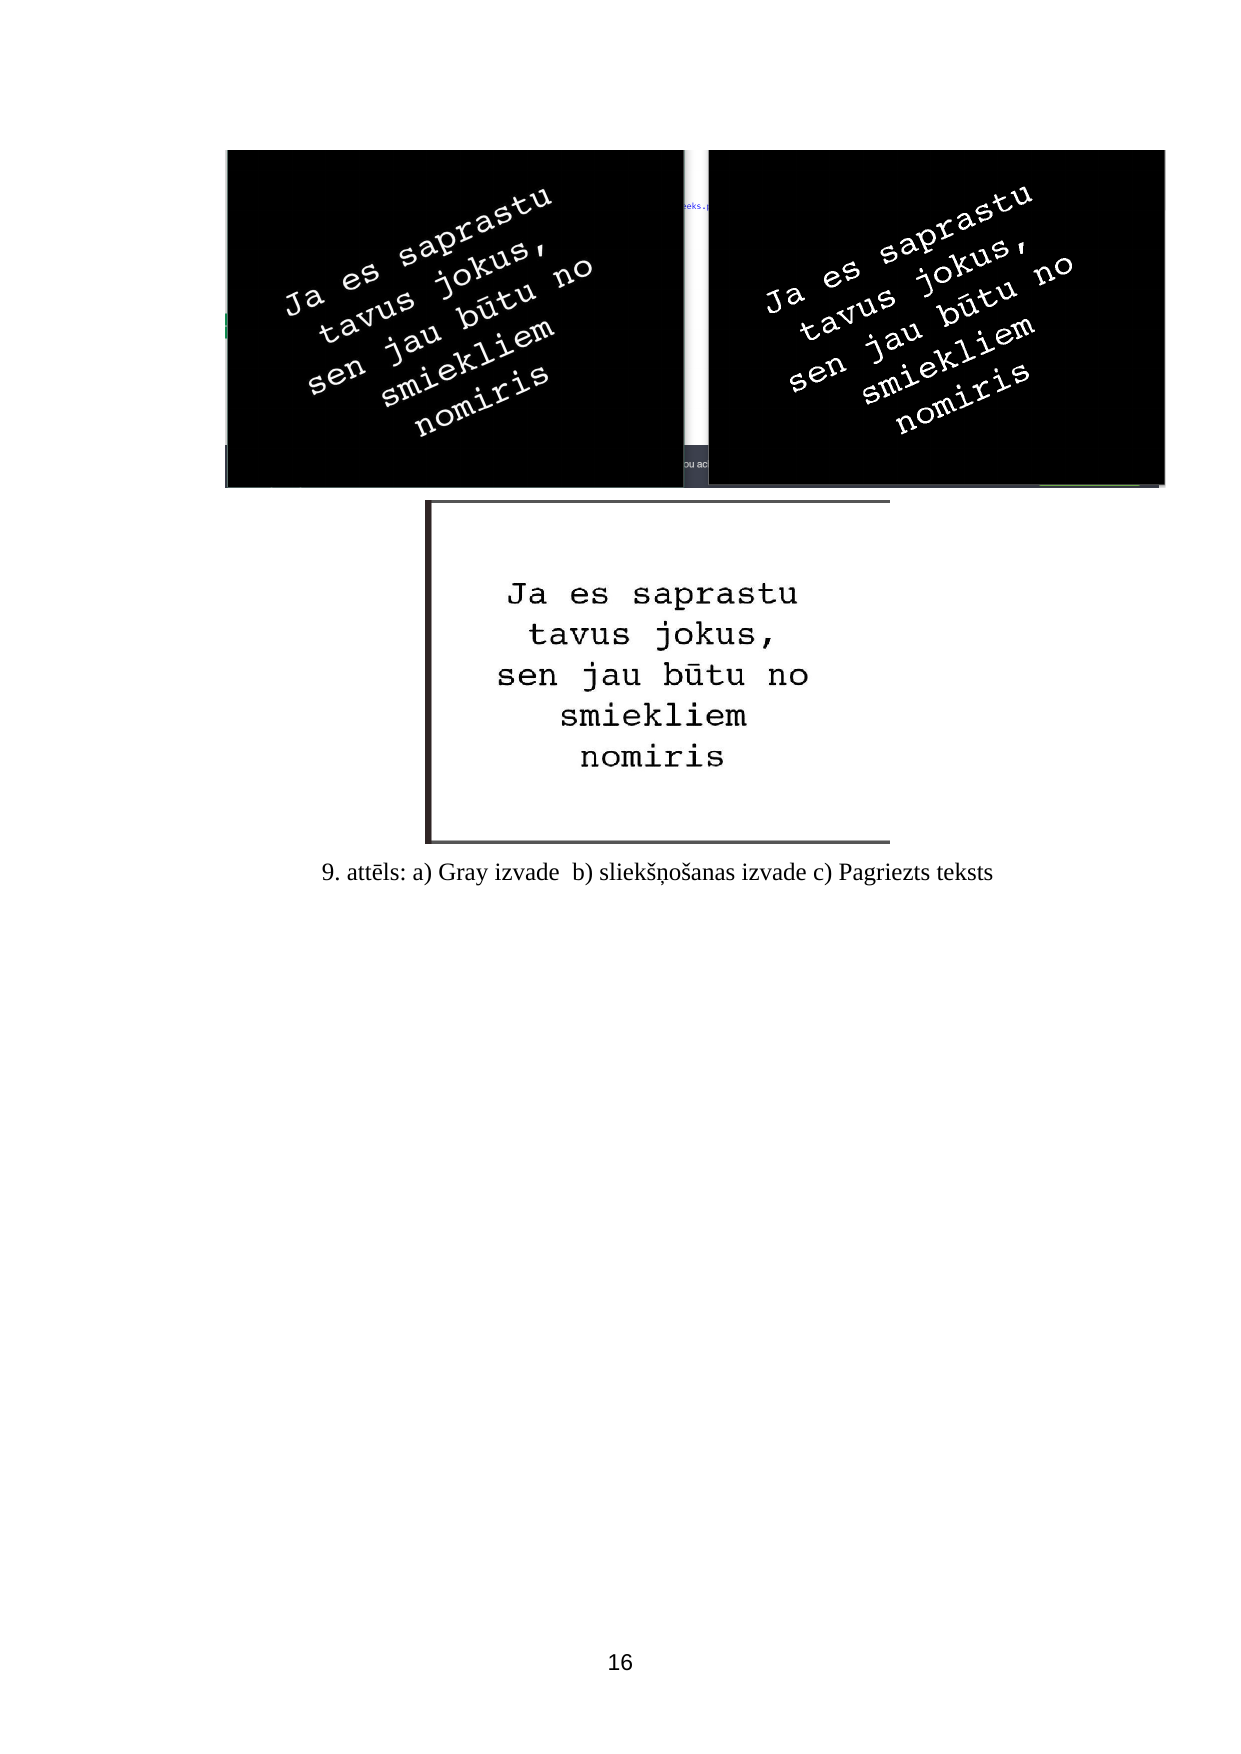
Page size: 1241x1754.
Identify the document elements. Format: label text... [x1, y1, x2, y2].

text 9. attēls: a) Gray izvade b) sliekšņošanas izvade c) Pagriezts teksts [225, 857, 1090, 886]
picture [225, 150, 1166, 488]
picture [425, 500, 890, 844]
